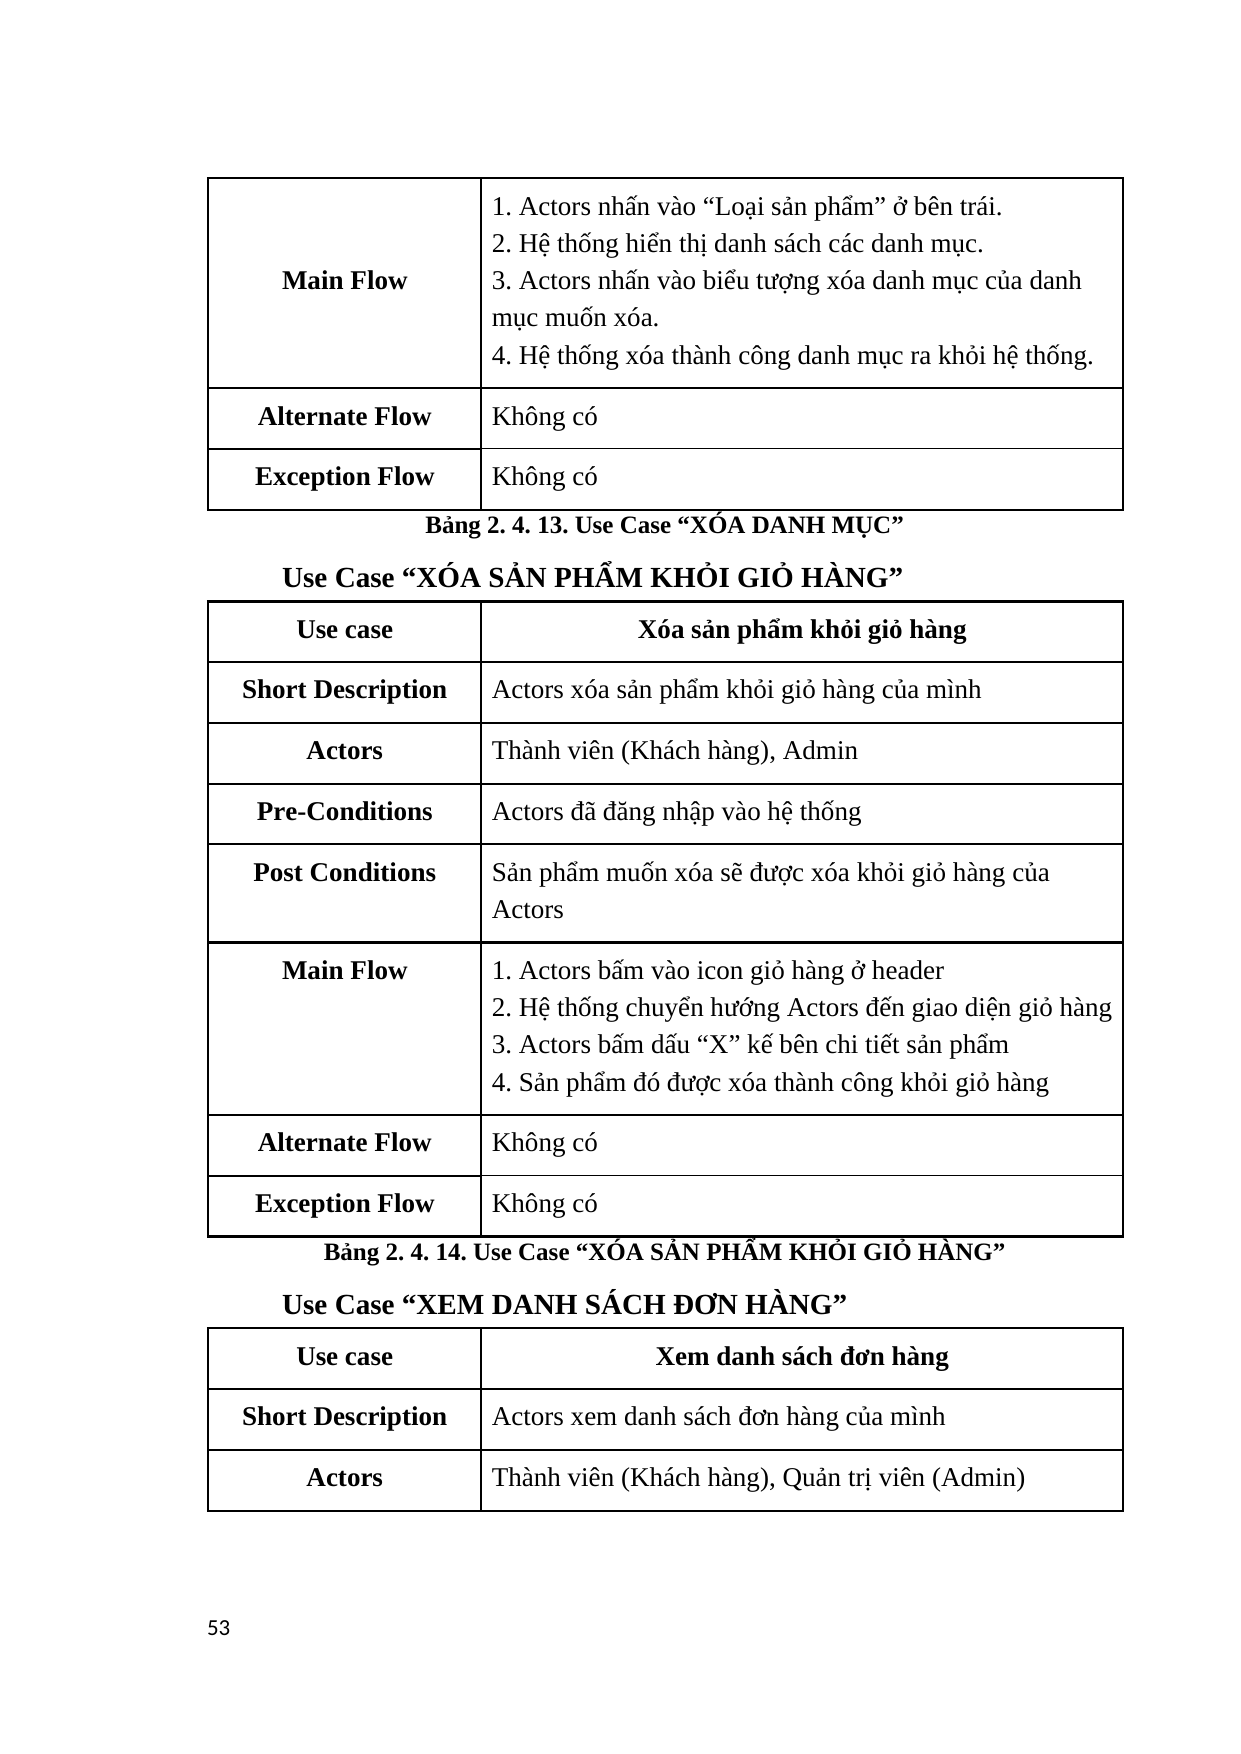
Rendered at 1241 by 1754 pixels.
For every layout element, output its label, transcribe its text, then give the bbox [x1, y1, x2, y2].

subtitle Use Case “XEM DANH SÁCH ĐƠN HÀNG” [282, 1287, 1122, 1321]
table_header Use case [209, 1329, 480, 1388]
table_cell Main Flow [209, 179, 480, 387]
table_cell 1. Actors nhấn vào “Loại sản phẩm” ở bên trái. 2. Hệ thống hiển thị danh sách các danh mục. 3. Actors nhấn vào biểu tượng xóa danh mục của danh mục muốn xóa. 4. Hệ thống xóa thành công danh mục ra khỏi hệ thống. [482, 179, 1122, 387]
table_cell Short Description [209, 663, 480, 722]
table_cell Alternate Flow [209, 389, 480, 448]
table_cell Post Conditions [209, 845, 480, 941]
table_header Xóa sản phẩm khỏi giỏ hàng [482, 603, 1122, 661]
table_cell Không có [482, 389, 1122, 448]
table_cell Exception Flow [209, 1177, 480, 1235]
table_cell Actors đã đăng nhập vào hệ thống [482, 785, 1122, 843]
table_header Use case [209, 603, 480, 661]
table_cell Thành viên (Khách hàng), Quản trị viên (Admin) [482, 1451, 1122, 1509]
table_cell Exception Flow [209, 450, 480, 508]
table_cell Actors [209, 1451, 480, 1509]
table_cell Thành viên (Khách hàng), Admin [482, 724, 1122, 783]
table_cell 1. Actors bấm vào icon giỏ hàng ở header 2. Hệ thống chuyển hướng Actors đến giao diện giỏ hàng 3. Actors bấm dấu “X” kế bên chi tiết sản phẩm 4. Sản phẩm đó được xóa thành công khỏi giỏ hàng [482, 944, 1122, 1114]
table_cell Sản phẩm muốn xóa sẽ được xóa khỏi giỏ hàng của Actors [482, 845, 1122, 941]
table_cell Main Flow [209, 944, 480, 1114]
table_cell Actors xem danh sách đơn hàng của mình [482, 1390, 1122, 1449]
table_header Xem danh sách đơn hàng [482, 1329, 1122, 1388]
subtitle Use Case “XÓA SẢN PHẨM KHỎI GIỎ HÀNG” [282, 560, 1122, 594]
table_cell Alternate Flow [209, 1116, 480, 1175]
table_cell Không có [482, 449, 1122, 508]
table_cell Không có [482, 1176, 1122, 1235]
table_cell Actors [209, 724, 480, 783]
text Bảng 2. 4. 14. Use Case “XÓA SẢN PHẨM KHỎI GIỎ HÀNG” [207, 1238, 1122, 1266]
text Bảng 2. 4. 13. Use Case “XÓA DANH MỤC” [207, 511, 1122, 539]
table_cell Short Description [209, 1390, 480, 1449]
table_cell Actors xóa sản phẩm khỏi giỏ hàng của mình [482, 663, 1122, 722]
table_cell Pre-Conditions [209, 785, 480, 843]
table_cell Không có [482, 1116, 1122, 1175]
